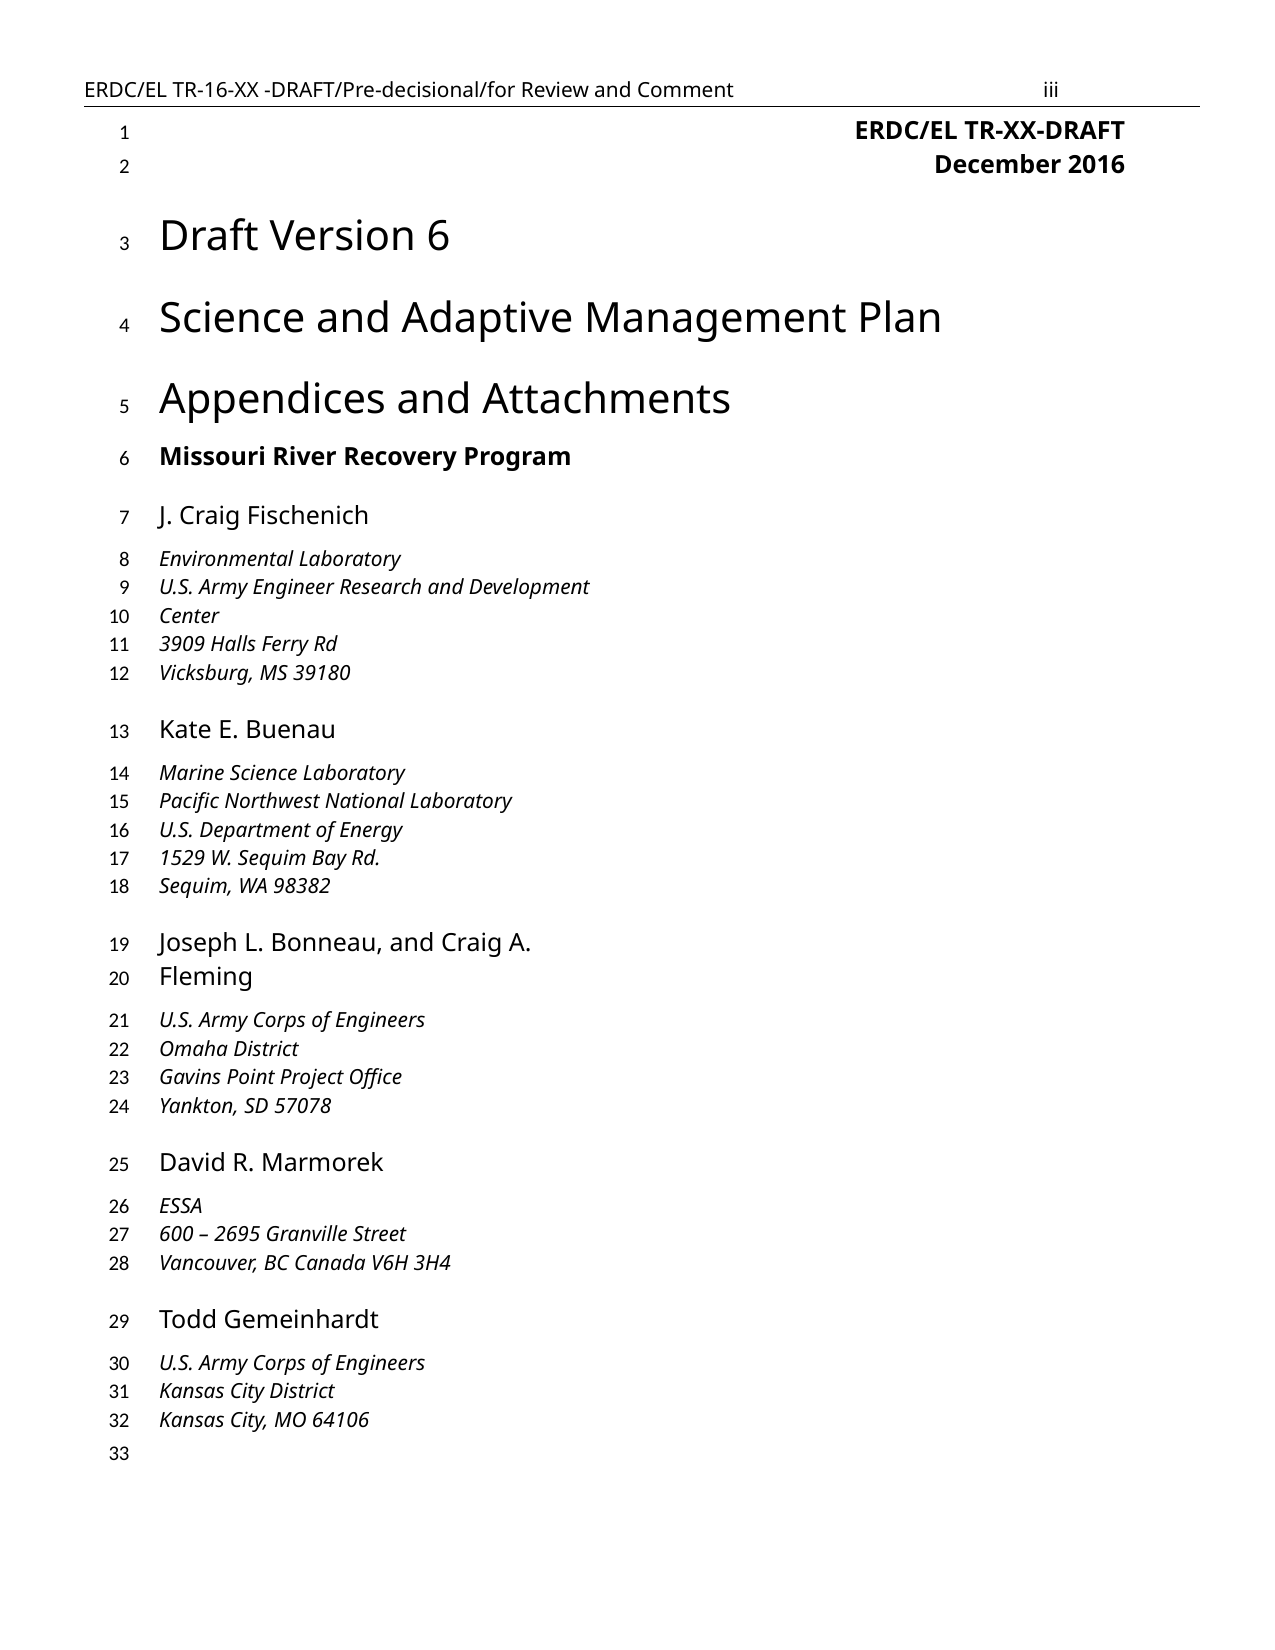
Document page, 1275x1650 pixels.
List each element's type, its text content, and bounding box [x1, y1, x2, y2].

title U.S. Department of Energy 1529 W. Sequim Bay Rd. Sequim, WA 98382 [159, 815, 604, 900]
title Joseph L. Bonneau, and Craig A. Fleming [159, 925, 604, 993]
title U.S. Army Corps of Engineers [159, 1006, 604, 1034]
title David R. Marmorek [159, 1144, 604, 1178]
title Kansas City District Kansas City, MO 64106 [159, 1376, 604, 1433]
title Omaha District Gavins Point Project Office [159, 1034, 604, 1091]
title J. Craig Fischenich [159, 497, 604, 532]
title 600 – 2695 Granville Street Vancouver, BC Canada V6H 3H4 [159, 1219, 604, 1276]
title Marine Science Laboratory [159, 758, 604, 786]
title Environmental Laboratory U.S. Army Engineer Research and Development Center 3909 Halls Ferry Rd Vicksburg, MS 39180 [159, 544, 604, 686]
title Science and Adaptive Management Plan [159, 287, 1125, 344]
title Pacific Northwest National Laboratory [159, 786, 604, 815]
title Draft Version 6 [159, 206, 1125, 262]
title U.S. Army Corps of Engineers [159, 1348, 604, 1376]
title Kate E. Buenau [159, 711, 604, 745]
title ERDC/EL TR-XX-DRAFT [159, 112, 1125, 147]
subtitle Missouri River Recovery Program [159, 438, 1125, 472]
title Appendices and Attachments [159, 369, 1125, 426]
title December 2016 [159, 147, 1125, 181]
title Yankton, SD 57078 [159, 1091, 604, 1119]
title Todd Gemeinhardt [159, 1301, 604, 1335]
title ESSA [159, 1191, 604, 1219]
